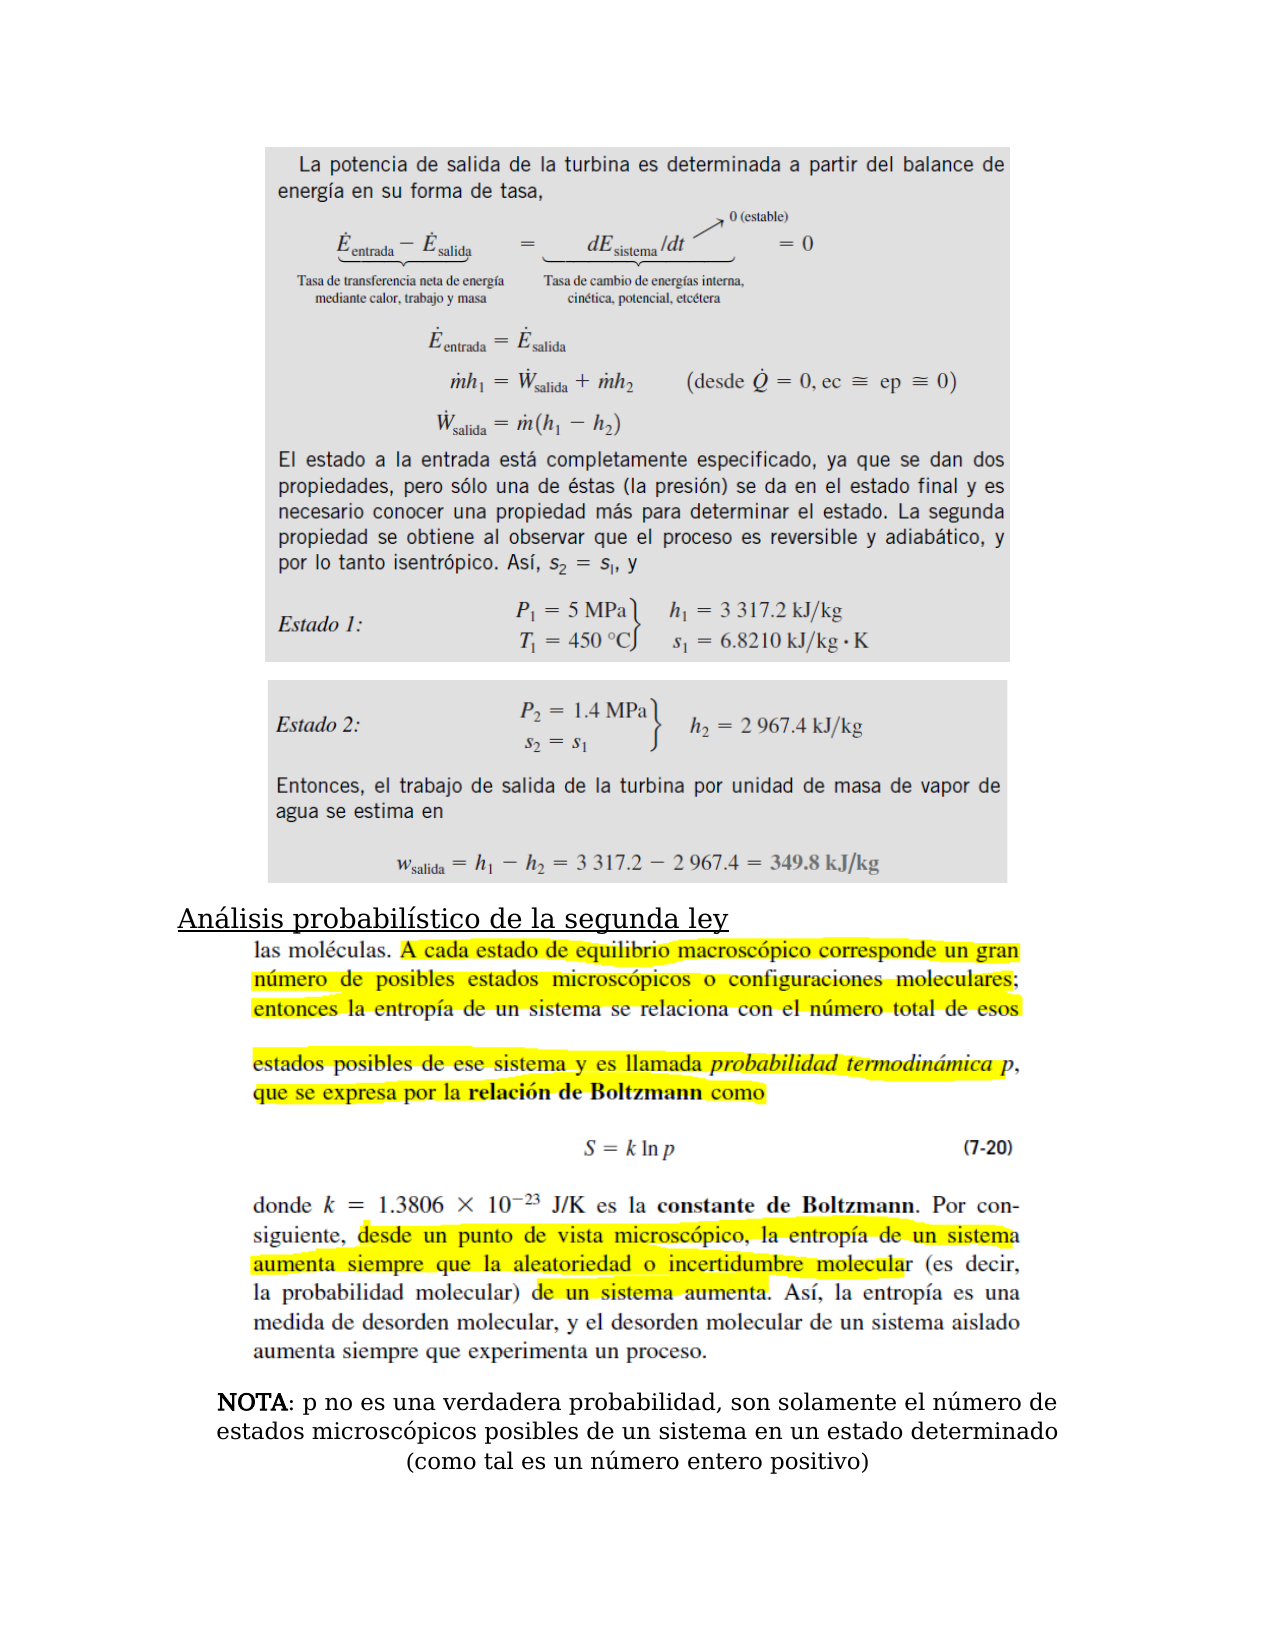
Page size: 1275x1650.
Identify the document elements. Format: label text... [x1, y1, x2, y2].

picture [267, 680, 1008, 883]
picture [248, 1046, 1027, 1369]
picture [265, 147, 1010, 662]
subtitle Análisis probabilístico de la segunda ley [177, 902, 1098, 934]
text NOTA: p no es una verdadera probabilidad, son solamente el número de estados microscópicos posibles de un sistema en un estado determinado (como tal es un número entero positivo) [177, 1387, 1098, 1474]
picture [250, 936, 1025, 1028]
